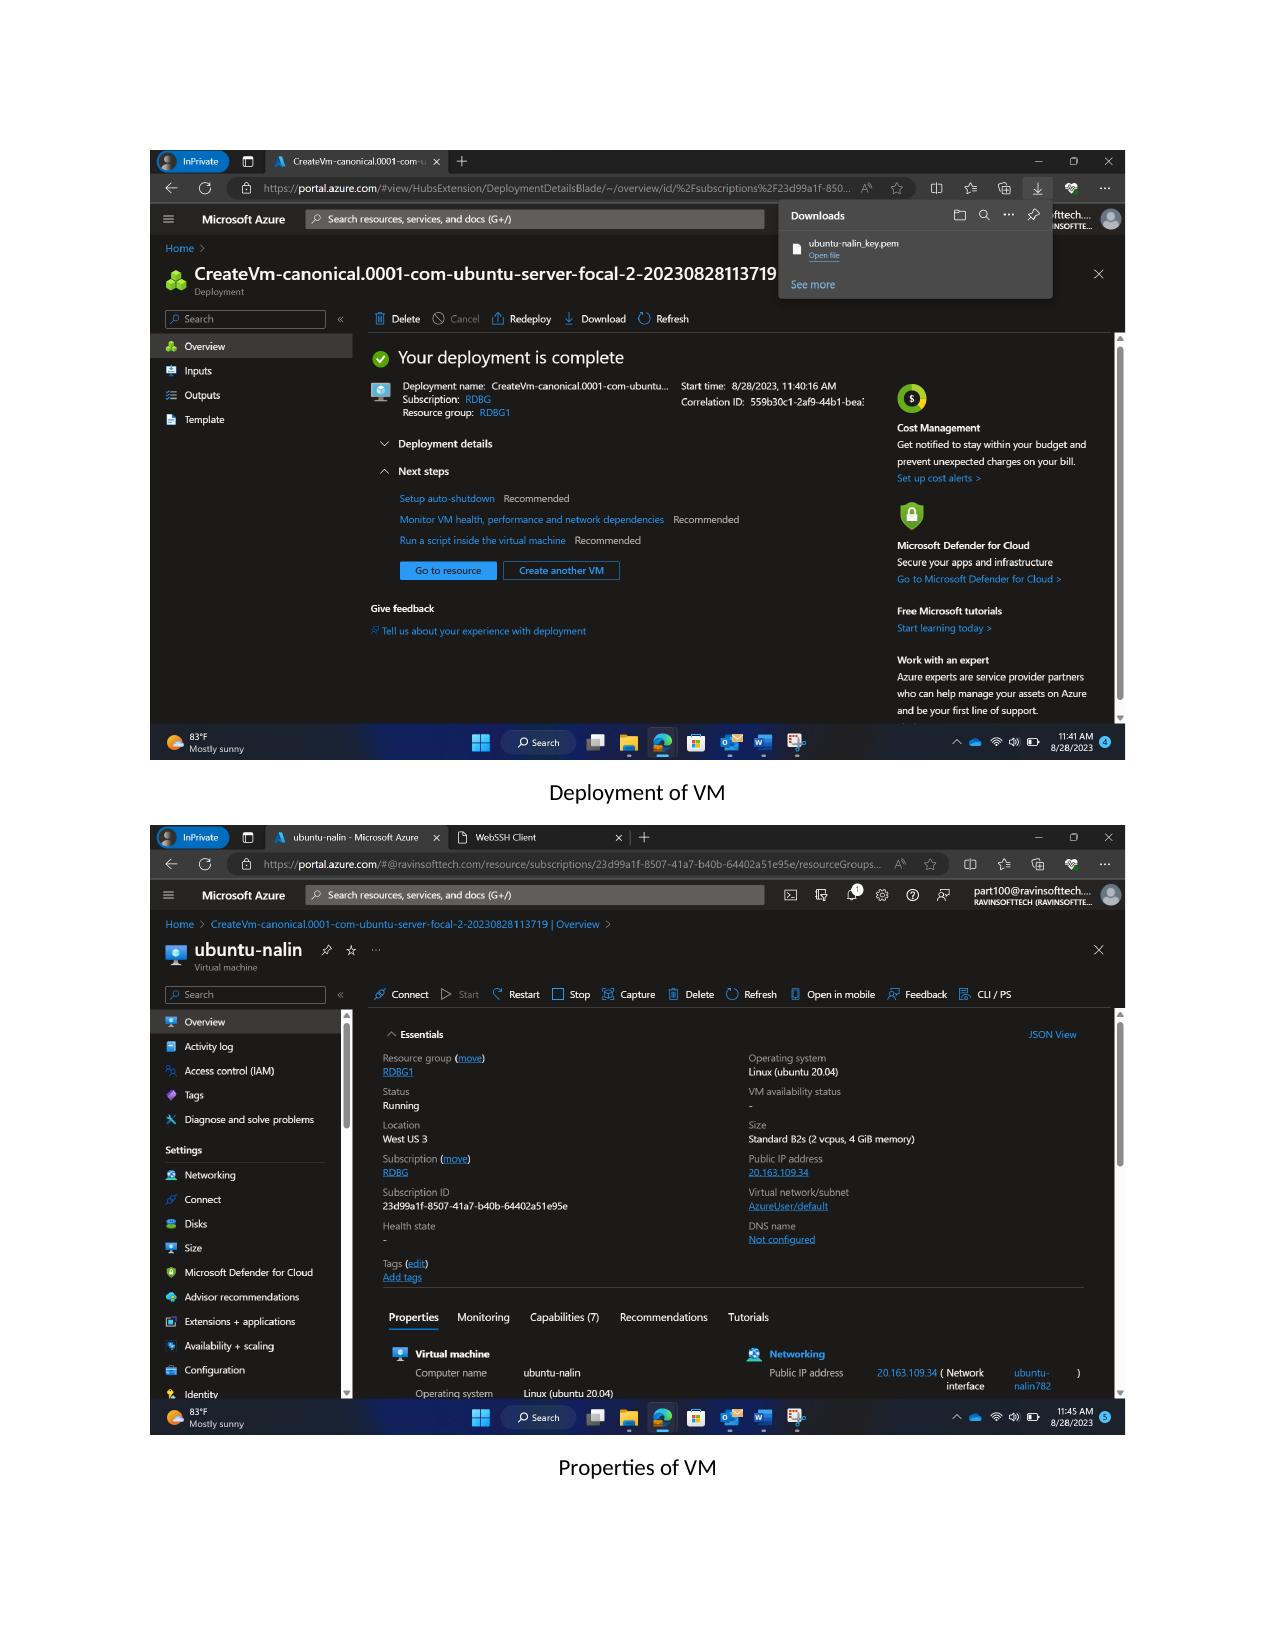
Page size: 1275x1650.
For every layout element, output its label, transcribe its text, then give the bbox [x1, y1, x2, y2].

text Properties of VM [150, 1453, 1125, 1481]
picture [150, 825, 1125, 1435]
text Deployment of VM [150, 778, 1125, 806]
picture [150, 150, 1125, 760]
